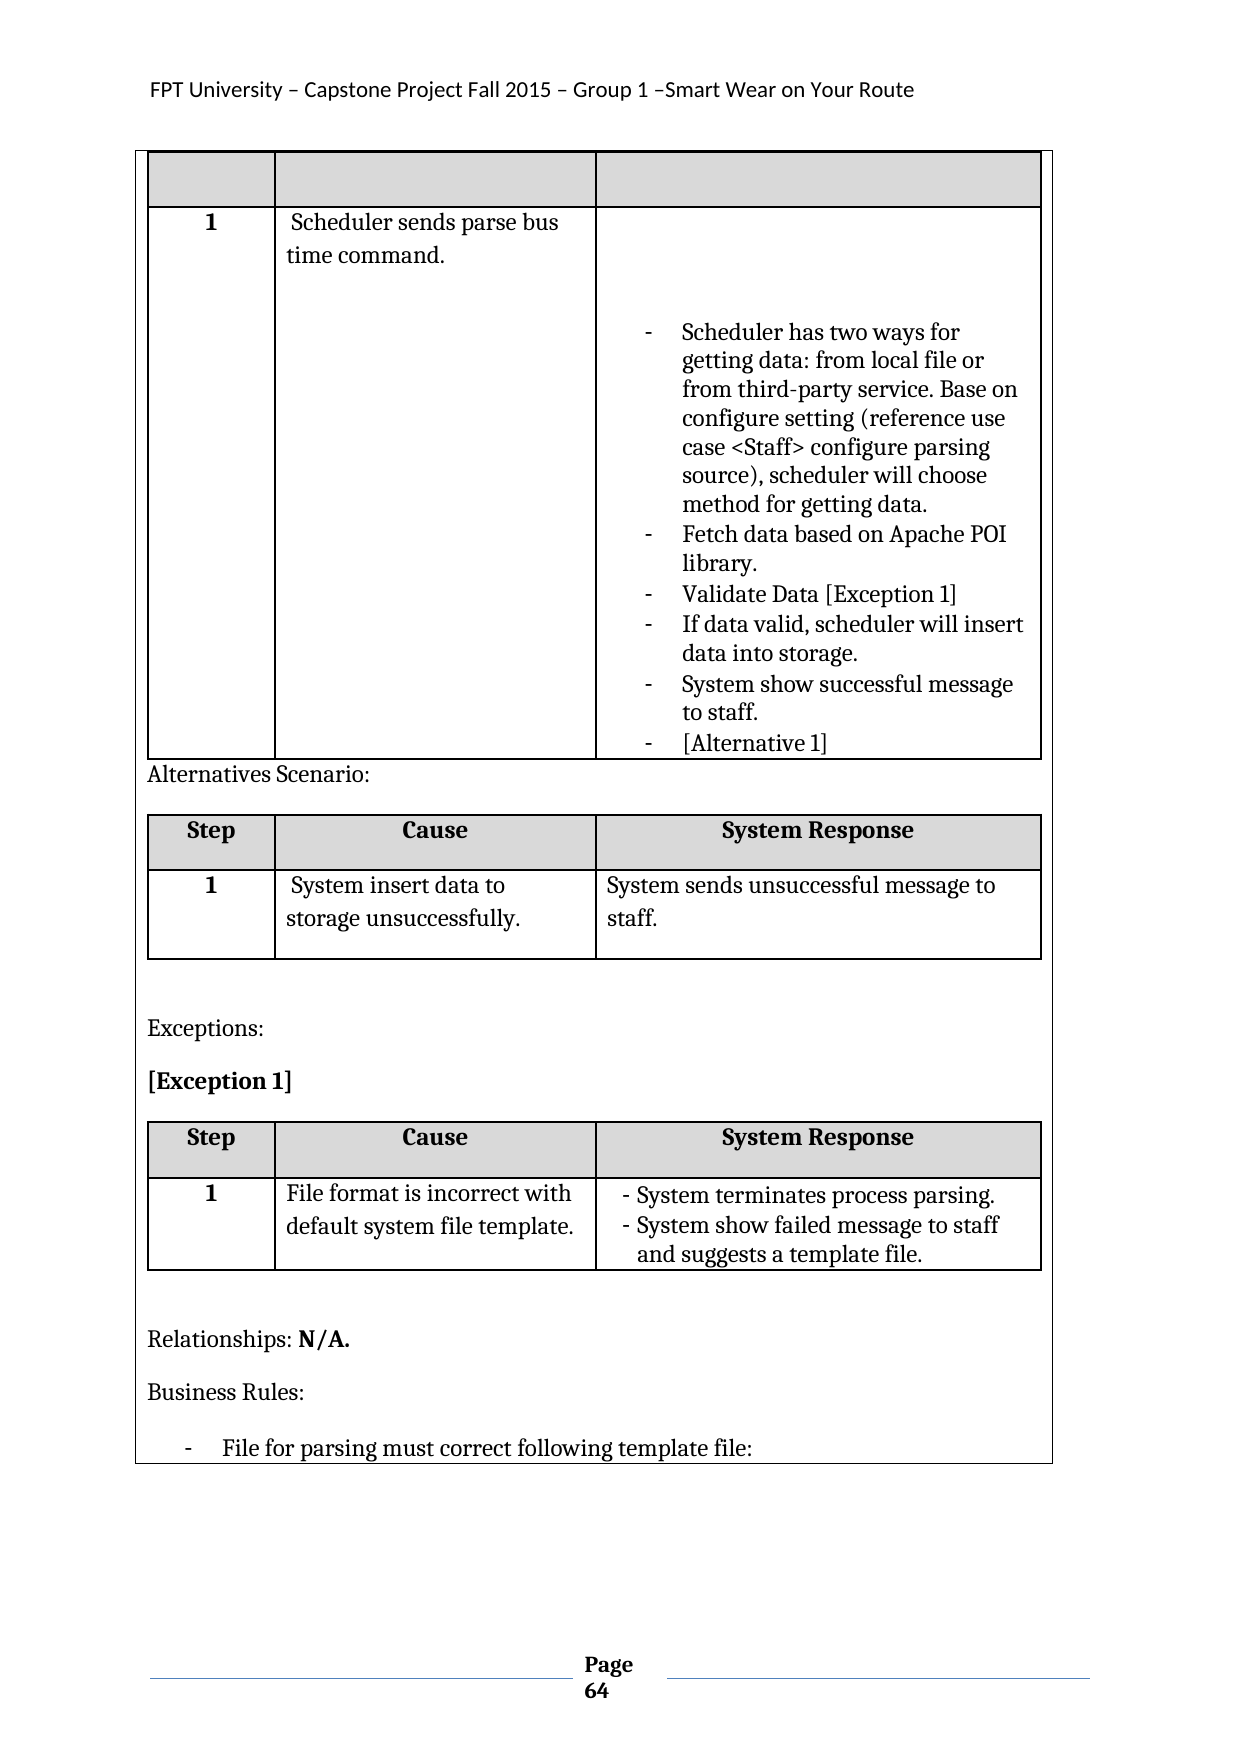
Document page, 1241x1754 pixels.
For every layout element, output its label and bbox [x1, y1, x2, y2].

table_cell [136, 151, 1052, 1463]
